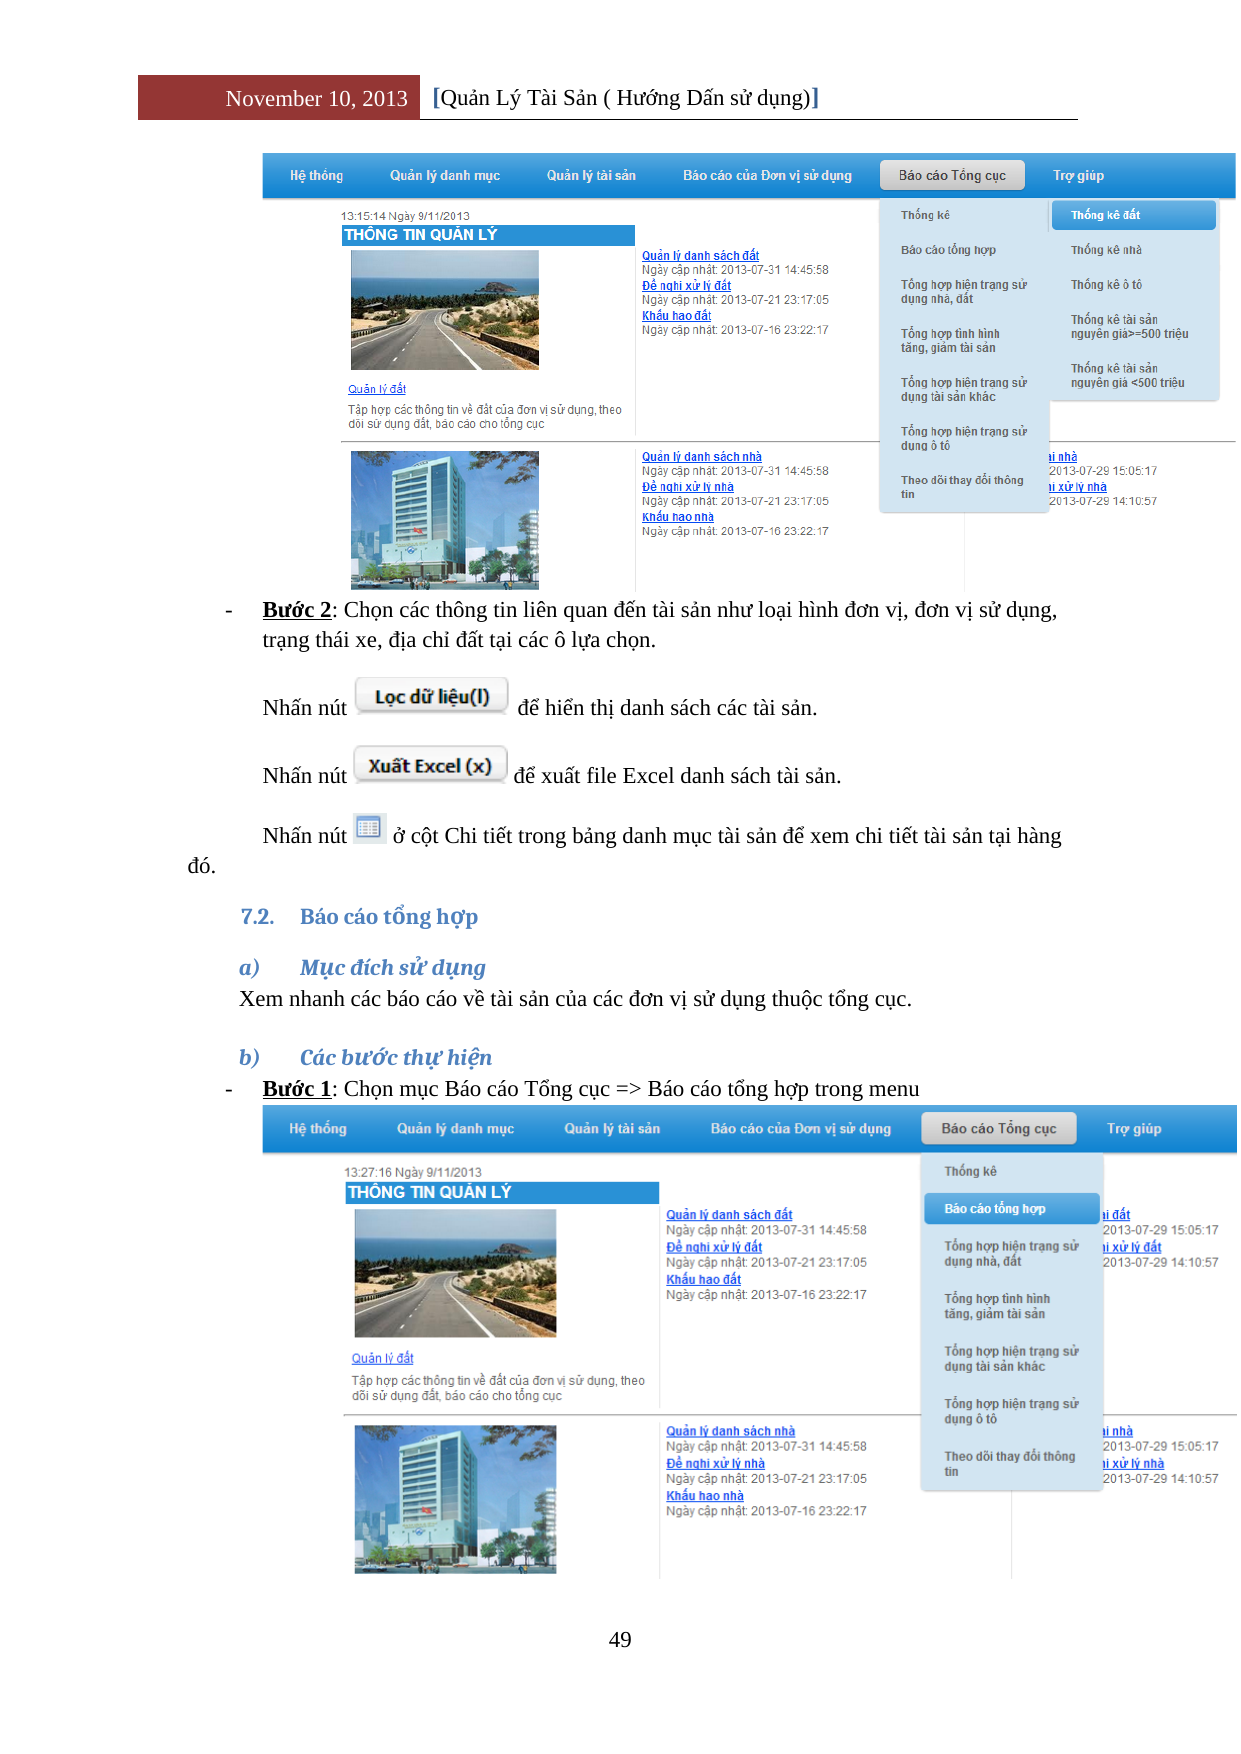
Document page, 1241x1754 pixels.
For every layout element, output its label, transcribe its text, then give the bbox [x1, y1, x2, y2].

text Nhấn nút để hiển thị danh sách các tài sản. [187, 677, 1090, 720]
picture [352, 677, 512, 715]
subtitle Các bước thự hiện [239, 1045, 1090, 1071]
text Nhấn nút để xuất file Excel danh sách tài sản. [187, 744, 1090, 789]
list Bước 2: Chọn các thông tin liên quan đến tài sản như loại hình đơn vị, đơn vị sử dụng, trạng thái xe, địa chỉ đất tại các ô lựa chọn. [225, 596, 1090, 652]
picture [352, 744, 508, 784]
text Xem nhanh các báo cáo về tài sản của các đơn vị sử dụng thuộc tổng cục. [164, 985, 1090, 1011]
picture [352, 813, 387, 844]
subtitle Báo cáo tổng hợp [241, 903, 1090, 930]
subtitle Mục đích sử dụng [239, 954, 1090, 981]
text Nhấn nút ở cột Chi tiết trong bảng danh mục tài sản để xem chi tiết tài sản tại hàng đó. [187, 813, 1090, 879]
list Bước 1: Chọn mục Báo cáo Tổng cục => Báo cáo tổng hợp trong menu [225, 1075, 1090, 1102]
picture [262, 1105, 1237, 1579]
picture [262, 153, 1236, 592]
